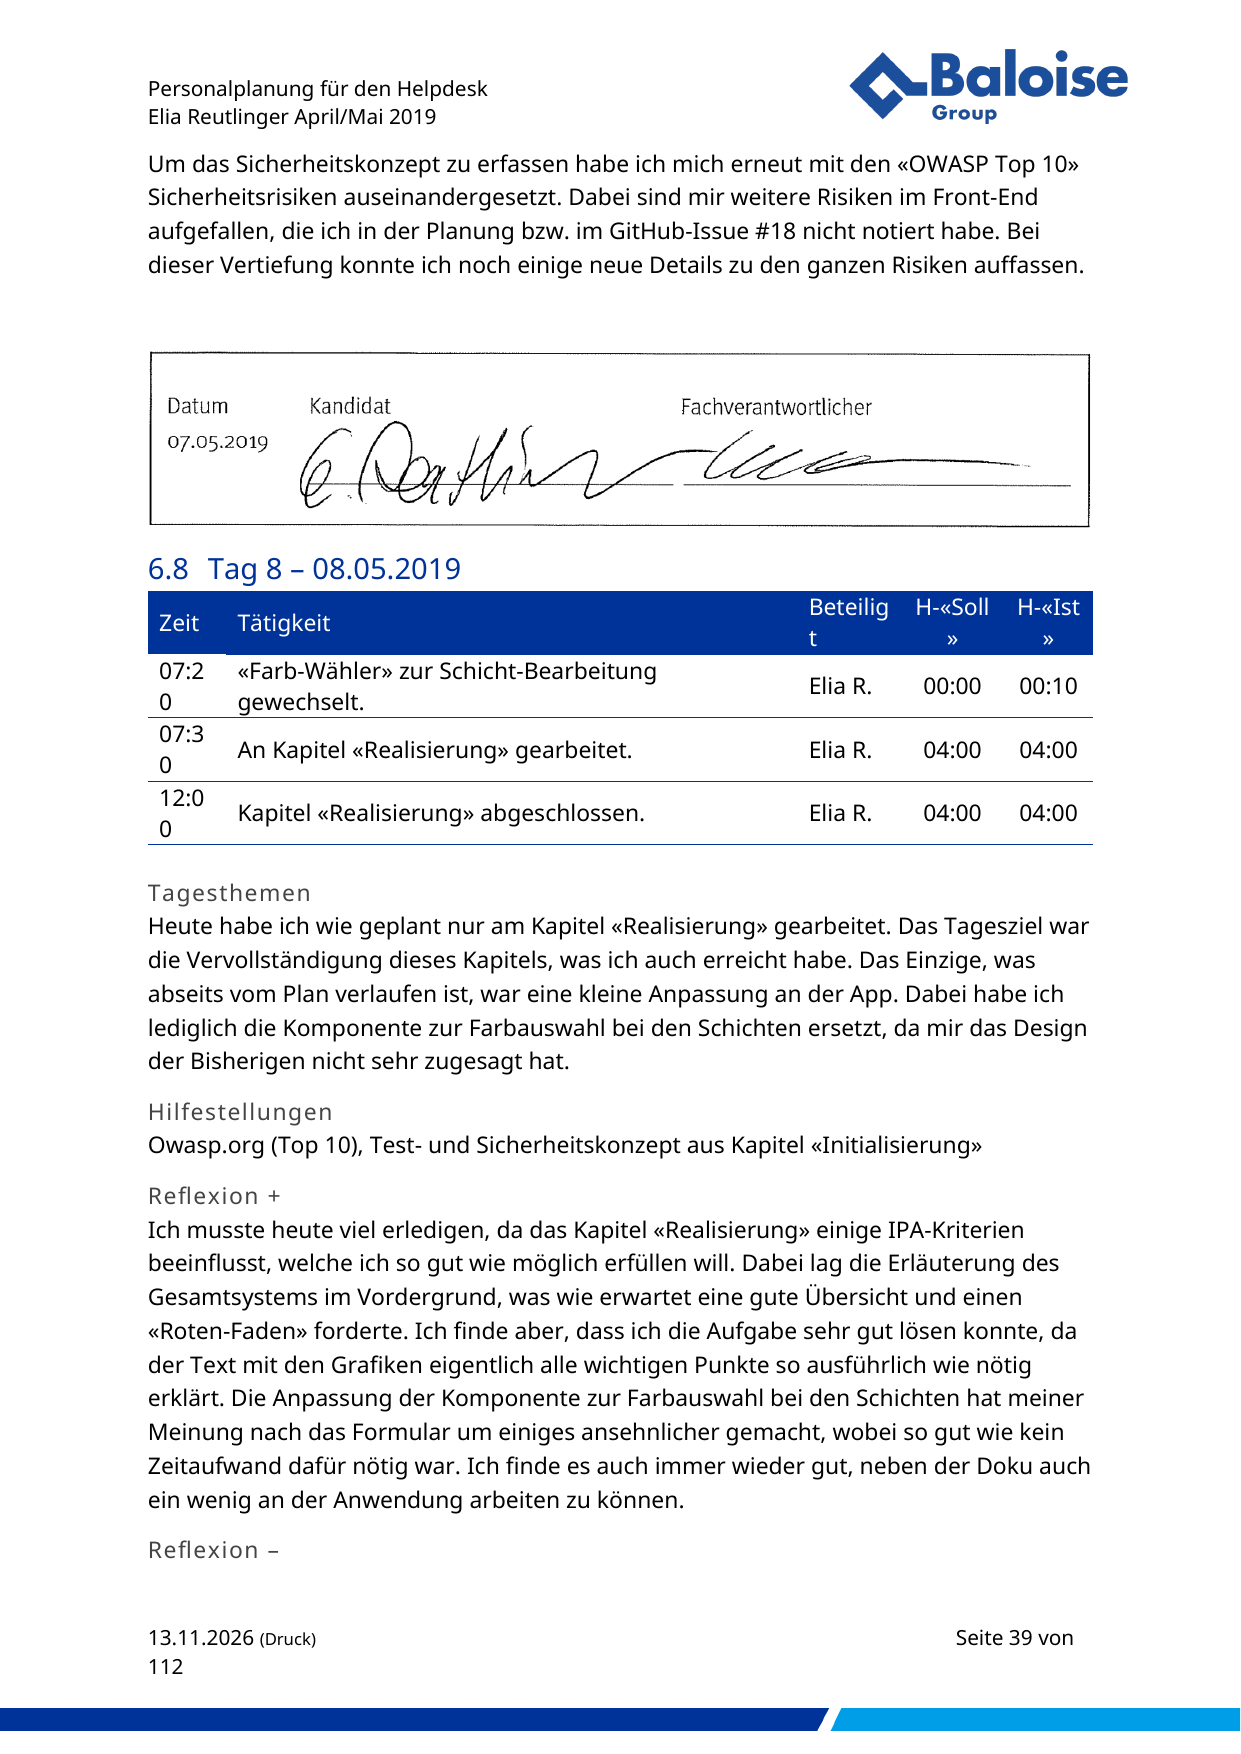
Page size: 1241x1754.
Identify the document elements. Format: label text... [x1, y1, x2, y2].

text Owasp.org (Top 10), Test- und Sicherheitskonzept aus Kapitel «Initialisierung» [148, 1129, 1093, 1161]
table_cell Elia R. [797, 782, 901, 844]
table_cell 04:00 [901, 718, 1004, 781]
table_cell 04:00 [1004, 718, 1093, 781]
table_header H-«Soll» [901, 591, 1004, 654]
picture [849, 49, 1128, 124]
text Heute habe ich wie geplant nur am Kapitel «Realisierung» gearbeitet. Das Tagesziel war die Vervollständigung dieses Kapitels, was ich auch erreicht habe. Das Einzige, was abseits vom Plan verlaufen ist, war eine kleine Anpassung an der App. Dabei habe ich lediglich die Komponente zur Farbauswahl bei den Schichten ersetzt, da mir das Design der Bisherigen nicht sehr zugesagt hat. [148, 910, 1093, 1077]
table_header H-«Ist» [1004, 591, 1093, 654]
subtitle Tag 8 – 08.05.2019 [148, 548, 1093, 588]
table_cell 07:30 [148, 718, 226, 781]
table_header Beteiligt [797, 591, 901, 654]
table_cell Elia R. [797, 655, 901, 717]
table_cell 12:00 [148, 782, 226, 844]
table_header Tätigkeit [226, 591, 797, 654]
table_cell Kapitel «Realisierung» abgeschlossen. [226, 782, 797, 844]
table_cell 04:00 [1004, 782, 1093, 844]
subtitle Tagesthemen [148, 877, 1093, 908]
picture [147, 349, 1093, 530]
table_header Zeit [148, 591, 226, 654]
table_cell An Kapitel «Realisierung» gearbeitet. [226, 718, 797, 781]
table_cell Elia R. [797, 718, 901, 781]
table_cell 04:00 [901, 782, 1004, 844]
subtitle Reflexion – [148, 1534, 1093, 1565]
table_cell 00:00 [901, 655, 1004, 717]
table_cell 07:20 [148, 654, 226, 717]
text Um das Sicherheitskonzept zu erfassen habe ich mich erneut mit den «OWASP Top 10» Sicherheitsrisiken auseinandergesetzt. Dabei sind mir weitere Risiken im Front-End aufgefallen, die ich in der Planung bzw. im GitHub-Issue #18 nicht notiert habe. Bei dieser Vertiefung konnte ich noch einige neue Details zu den ganzen Risiken auffassen. [148, 148, 1093, 280]
text Ich musste heute viel erledigen, da das Kapitel «Realisierung» einige IPA-Kriterien beeinflusst, welche ich so gut wie möglich erfüllen will. Dabei lag die Erläuterung des Gesamtsystems im Vordergrund, was wie erwartet eine gute Übersicht und einen «Roten-Faden» forderte. Ich finde aber, dass ich die Aufgabe sehr gut lösen konnte, da der Text mit den Grafiken eigentlich alle wichtigen Punkte so ausführlich wie nötig erklärt. Die Anpassung der Komponente zur Farbauswahl bei den Schichten hat meiner Meinung nach das Formular um einiges ansehnlicher gemacht, wobei so gut wie kein Zeitaufwand dafür nötig war. Ich finde es auch immer wieder gut, neben der Doku auch ein wenig an der Anwendung arbeiten zu können. [148, 1214, 1093, 1515]
subtitle Hilfestellungen [148, 1096, 1093, 1127]
table_cell 00:10 [1004, 655, 1093, 717]
table_cell «Farb-Wähler» zur Schicht-Bearbeitung gewechselt. [226, 655, 797, 717]
subtitle Reflexion + [148, 1180, 1093, 1211]
picture [0, 1708, 1241, 1733]
